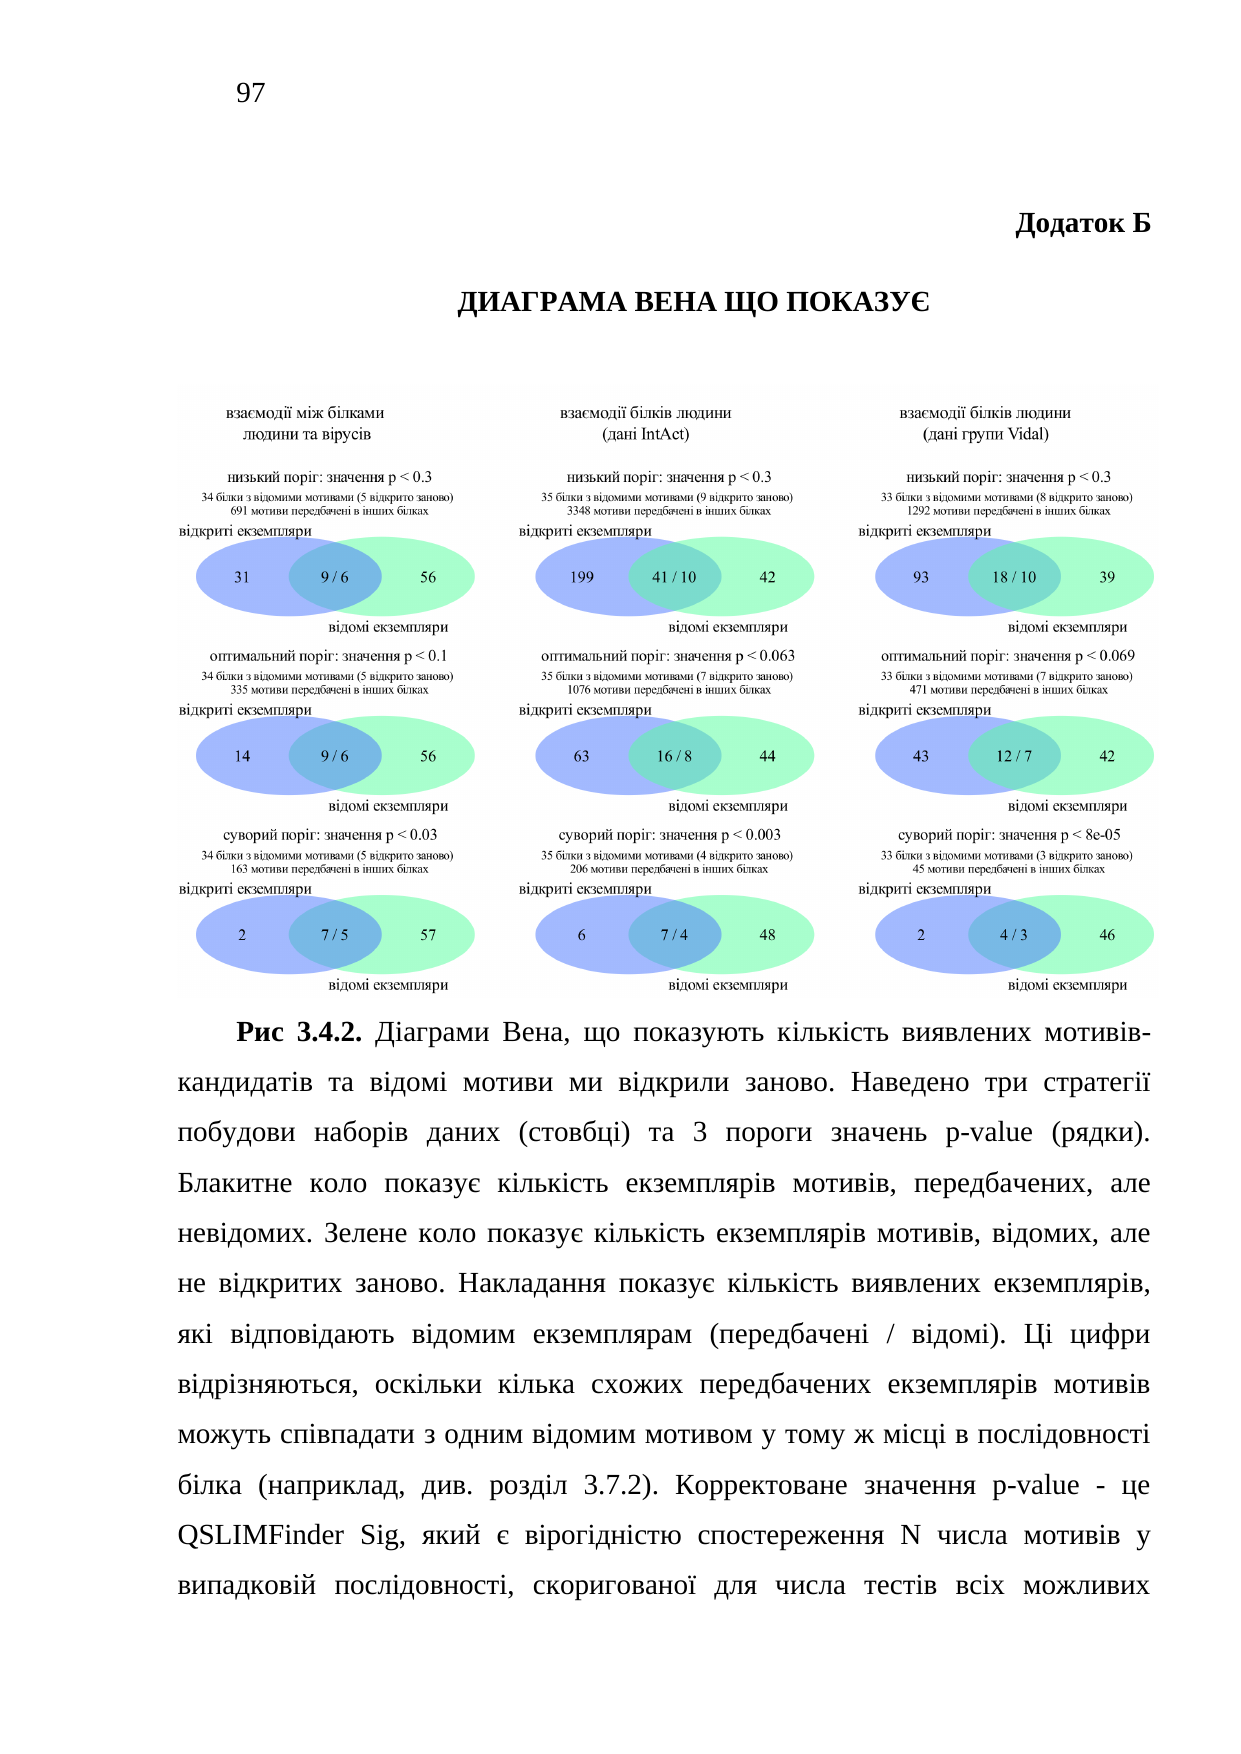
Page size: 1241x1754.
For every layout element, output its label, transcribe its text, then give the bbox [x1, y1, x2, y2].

subtitle Додаток Б [177, 205, 1152, 238]
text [177, 1014, 1152, 1601]
picture [177, 384, 1160, 998]
text ДИАГРАМА ВЕНА ЩО ПОКАЗУЄ [177, 284, 1152, 318]
